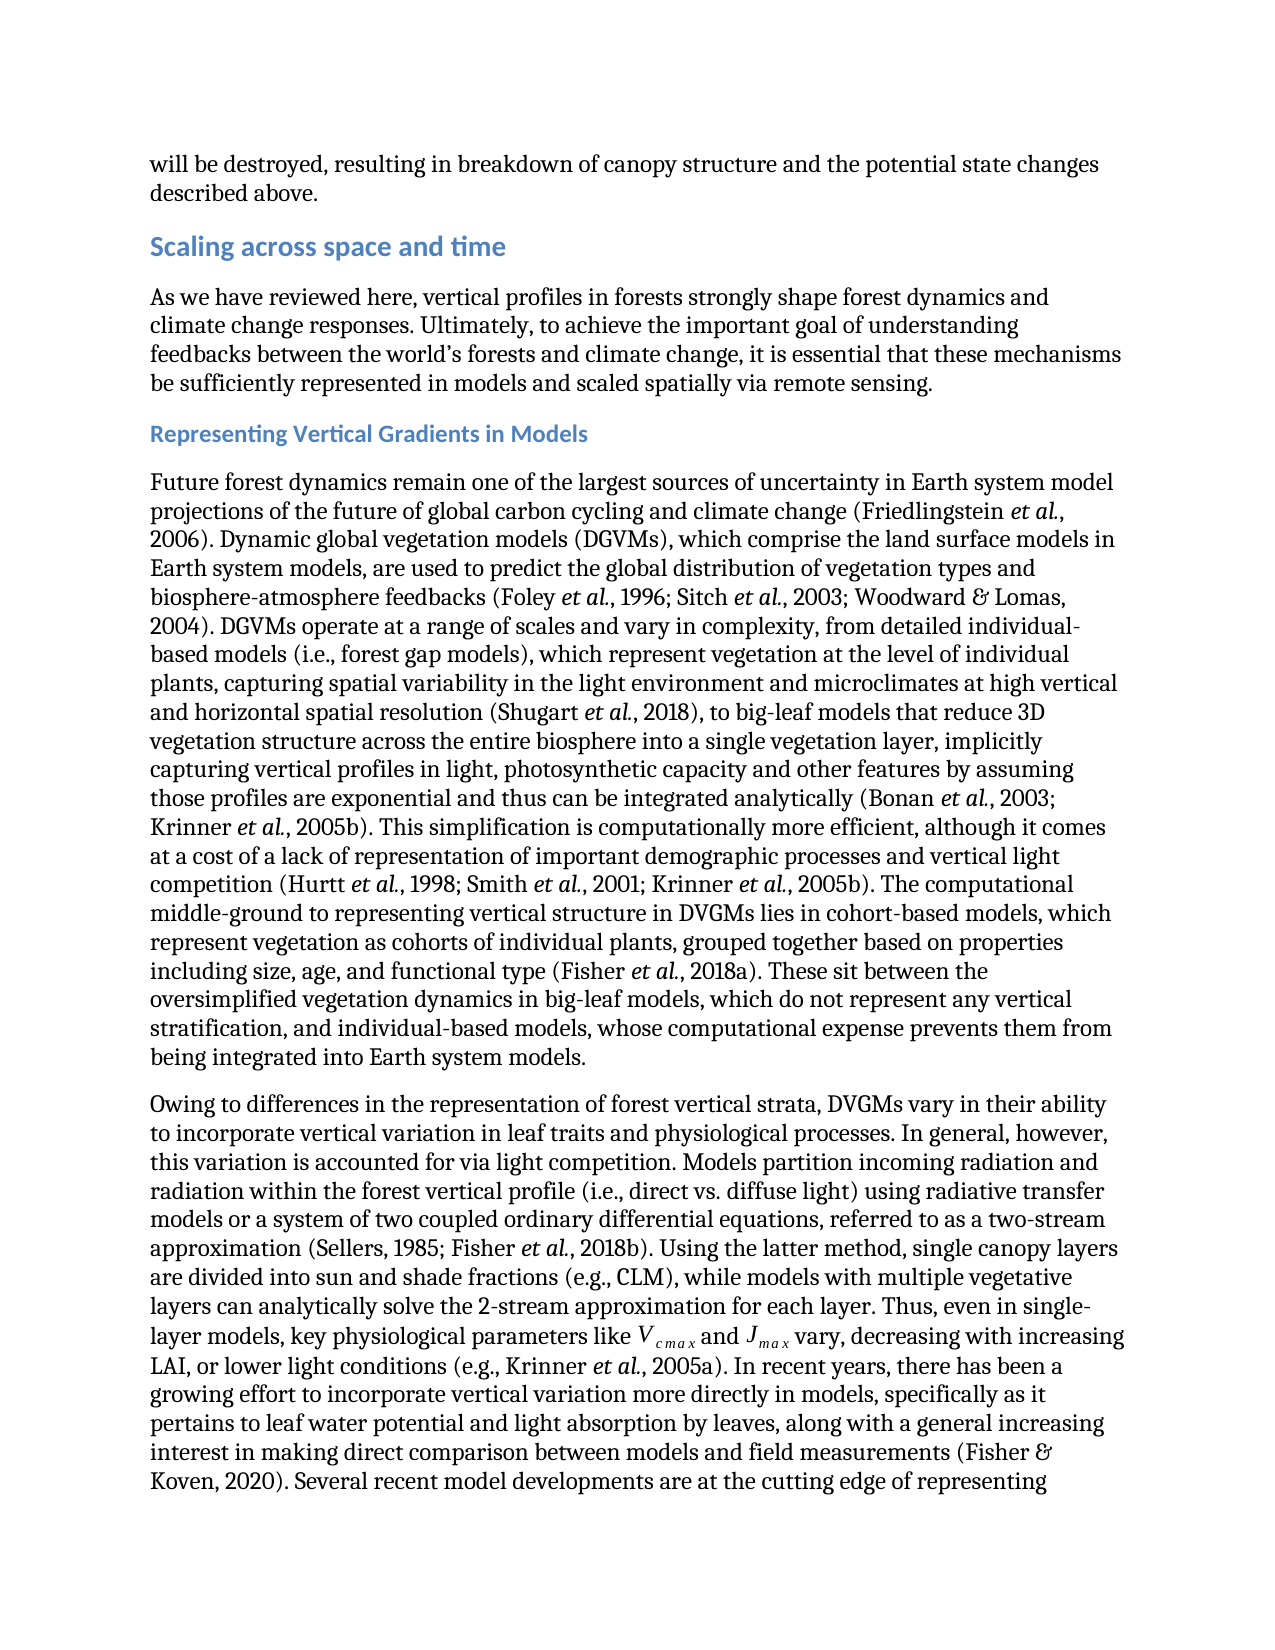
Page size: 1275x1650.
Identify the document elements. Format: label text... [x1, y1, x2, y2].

text Future forest dynamics remain one of the largest sources of uncertainty in Earth system model projections of the future of global carbon cycling and climate change (Friedlingstein et al., 2006). Dynamic global vegetation models (DGVMs), which comprise the land surface models in Earth system models, are used to predict the global distribution of vegetation types and biosphere-atmosphere feedbacks (Foley et al., 1996; Sitch et al., 2003; Woodward & Lomas, 2004). DGVMs operate at a range of scales and vary in complexity, from detailed individual-based models (i.e., forest gap models), which represent vegetation at the level of individual plants, capturing spatial variability in the light environment and microclimates at high vertical and horizontal spatial resolution (Shugart et al., 2018), to big-leaf models that reduce 3D vegetation structure across the entire biosphere into a single vegetation layer, implicitly capturing vertical profiles in light, photosynthetic capacity and other features by assuming those profiles are exponential and thus can be integrated analytically (Bonan et al., 2003; Krinner et al., 2005b). This simplification is computationally more efficient, although it comes at a cost of a lack of representation of important demographic processes and vertical light competition (Hurtt et al., 1998; Smith et al., 2001; Krinner et al., 2005b). The computational middle-ground to representing vertical structure in DVGMs lies in cohort-based models, which represent vegetation as cohorts of individual plants, grouped together based on properties including size, age, and functional type (Fisher et al., 2018a). These sit between the oversimplified vegetation dynamics in big-leaf models, which do not represent any vertical stratification, and individual-based models, whose computational expense prevents them from being integrated into Earth system models. [150, 468, 1125, 1072]
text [150, 1090, 1125, 1495]
subtitle Representing Vertical Gradients in Models [150, 418, 1125, 449]
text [150, 150, 1125, 207]
text As we have reviewed here, vertical profiles in forests strongly shape forest dynamics and climate change responses. Ultimately, to achieve the important goal of understanding feedbacks between the world’s forests and climate change, it is essential that these mechanisms be sufficiently represented in models and scaled spatially via remote sensing. [150, 283, 1125, 398]
subtitle Scaling across space and time [150, 228, 1125, 264]
